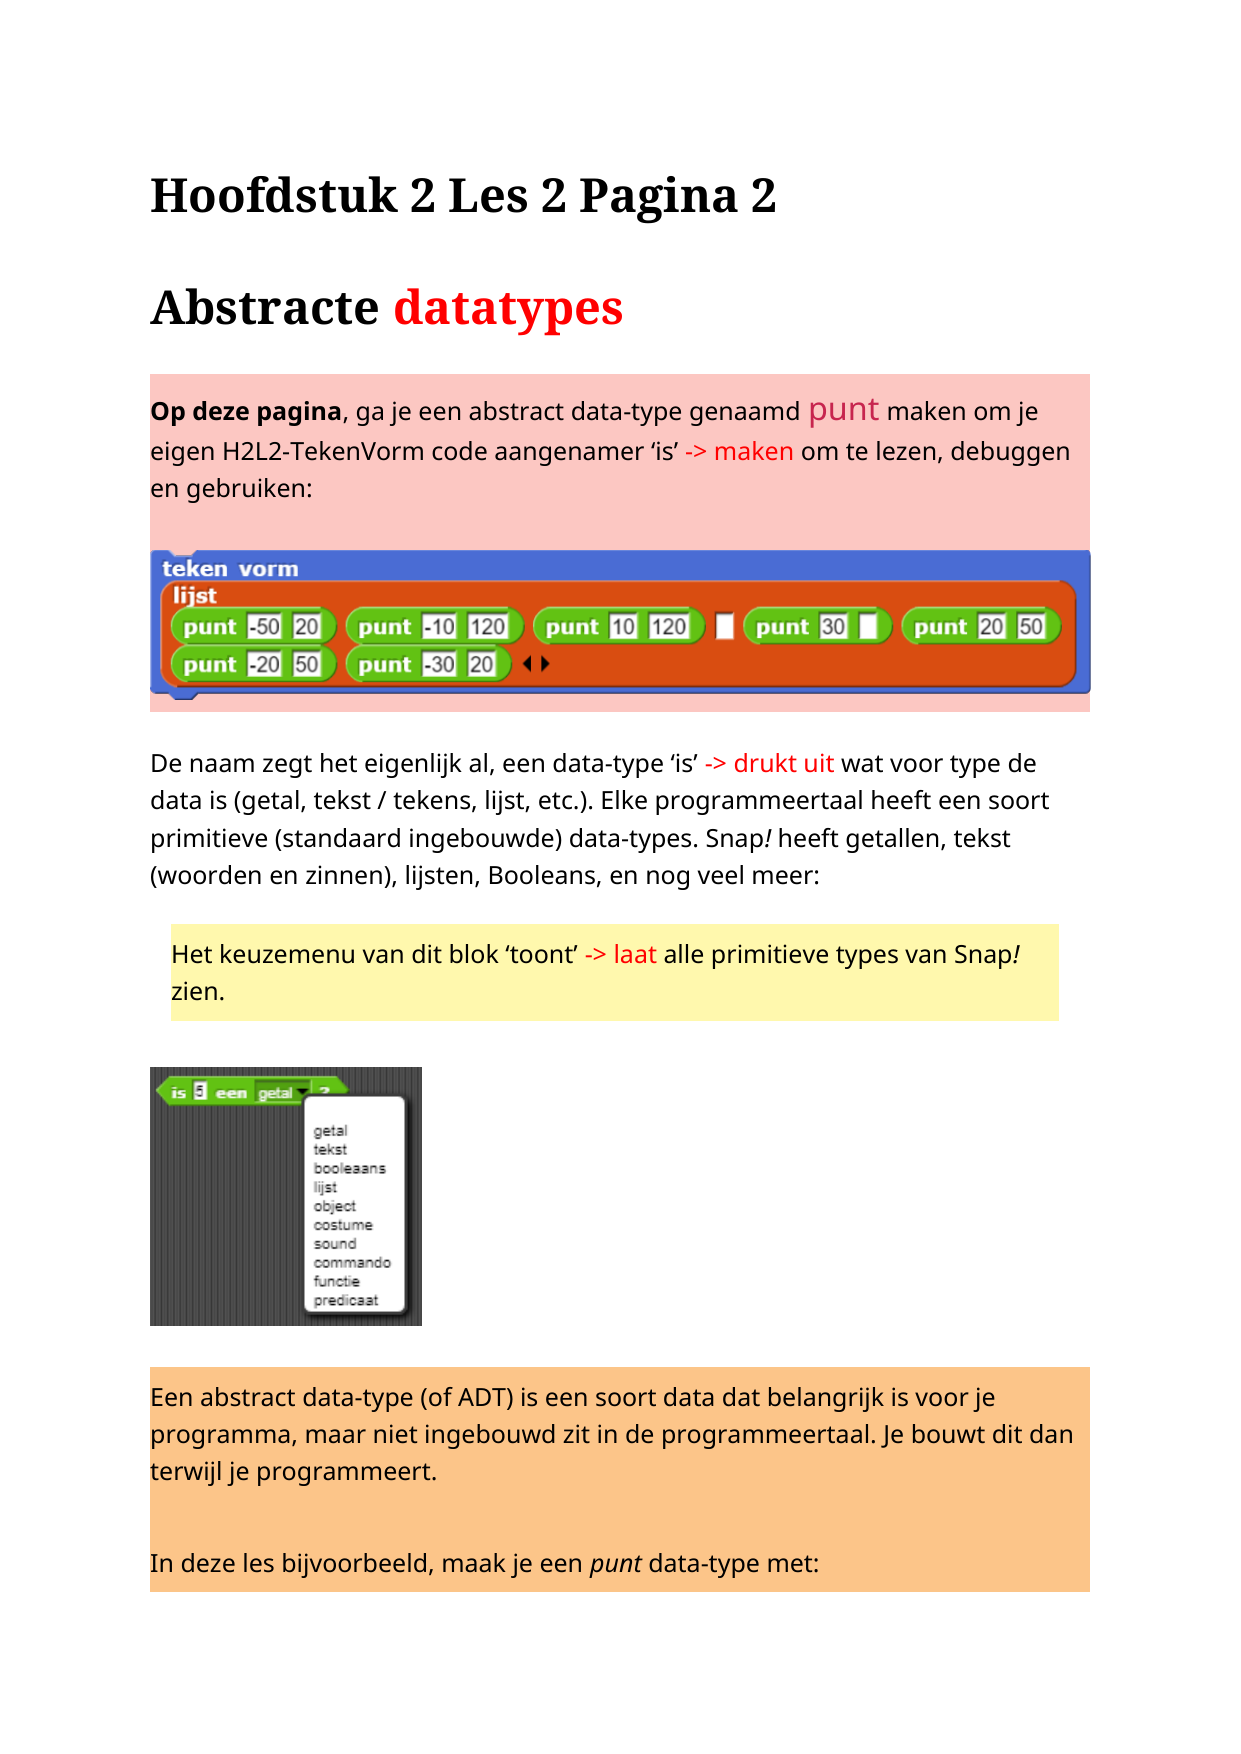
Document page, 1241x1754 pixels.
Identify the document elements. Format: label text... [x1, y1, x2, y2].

subtitle De naam zegt het eigenlijk al, een data-type ‘is’ -> drukt uit wat voor type de data is (getal, tekst / tekens, lijst, etc.). Elke programmeertaal heeft een soort primitieve (standaard ingebouwde) data-types. Snap! heeft getallen, tekst (woorden en zinnen), lijsten, Booleans, en nog veel meer: [150, 733, 1090, 904]
subtitle In deze les bijvoorbeeld, maak je een punt data-type met: [150, 1533, 1090, 1592]
picture [150, 550, 1091, 700]
subtitle Het keuzemenu van dit blok ‘toont’ -> laat alle primitieve types van Snap! zien. [171, 924, 1059, 1021]
picture [150, 1067, 422, 1326]
subtitle Een abstract data-type (of ADT) is een soort data dat belangrijk is voor je programma, maar niet ingebouwd zit in de programmeertaal. Je bouwt dit dan terwijl je programmeert. [150, 1367, 1090, 1501]
subtitle Op deze pagina, ga je een abstract data-type genaamd punt maken om je eigen H2L2-TekenVorm code aangenamer ‘is’ -> maken om te lezen, debuggen en gebruiken: [150, 374, 1090, 517]
subtitle Hoofdstuk 2 Les 2 Pagina 2 [150, 150, 1090, 239]
subtitle Abstracte datatypes [150, 262, 1090, 351]
